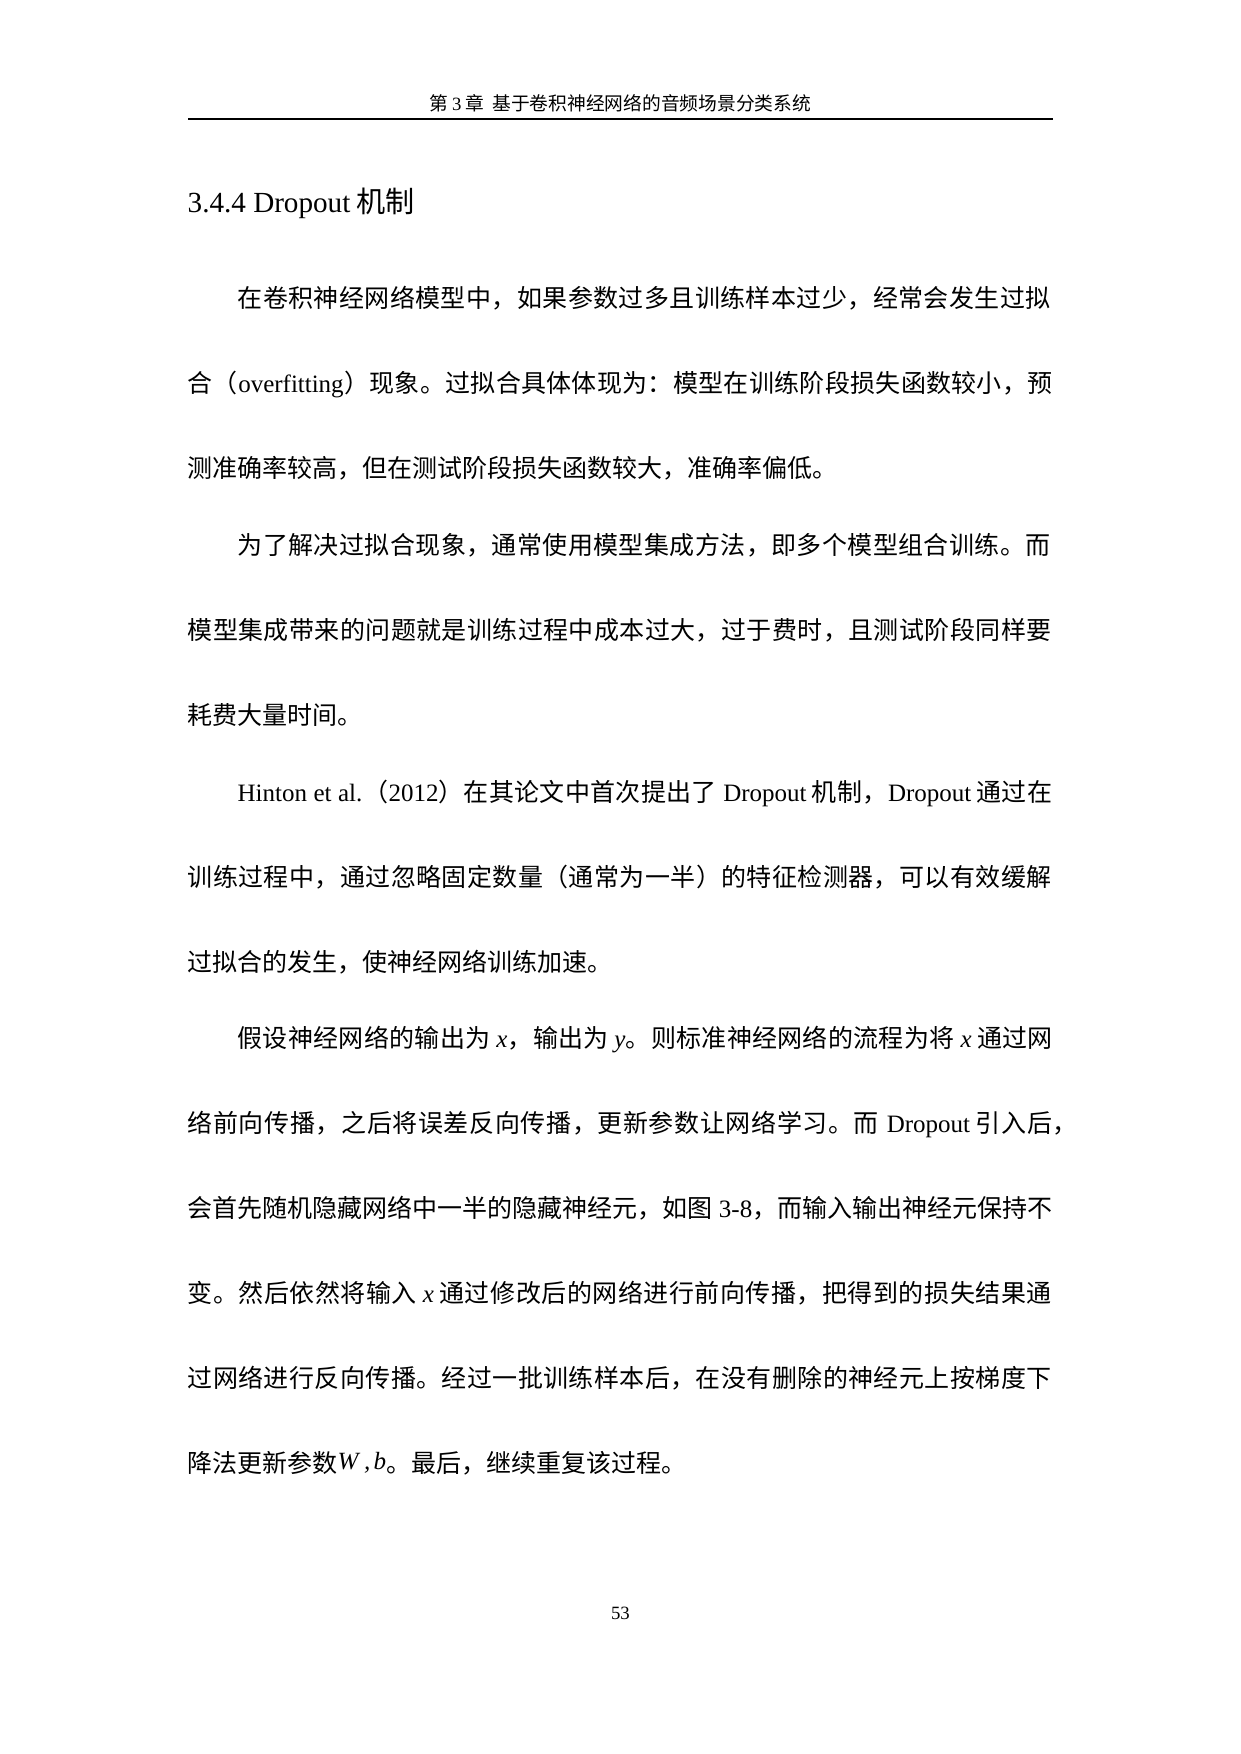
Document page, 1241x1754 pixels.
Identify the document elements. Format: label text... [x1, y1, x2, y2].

subtitle 3.4.4 Dropout机制 [187, 166, 1053, 233]
text 为了解决过拟合现象，通常使用模型集成方法，即多个模型组合训练。而模型集成带来的问题就是训练过程中成本过大，过于费时，且测试阶段同样要耗费大量时间。 [187, 509, 1053, 747]
text Hinton et al.（2012）在其论文中首次提出了Dropout机制，Dropout通过在训练过程中，通过忽略固定数量（通常为一半）的特征检测器，可以有效缓解过拟合的发生，使神经网络训练加速。 [187, 756, 1053, 994]
text 在卷积神经网络模型中，如果参数过多且训练样本过少，经常会发生过拟合（overfitting）现象。过拟合具体体现为：模型在训练阶段损失函数较小，预测准确率较高，但在测试阶段损失函数较大，准确率偏低。 [187, 263, 1053, 501]
text 假设神经网络的输出为x，输出为y。则标准神经网络的流程为将x通过网络前向传播，之后将误差反向传播，更新参数让网络学习。而Dropout引入后，会首先随机隐藏网络中一半的隐藏神经元，如图3-8，而输入输出神经元保持不变。然后依然将输入x通过修改后的网络进行前向传播，把得到的损失结果通过网络进行反向传播。经过一批训练样本后，在没有删除的神经元上按梯度下降法更新参数。最后，继续重复该过程。 [187, 1003, 1053, 1496]
